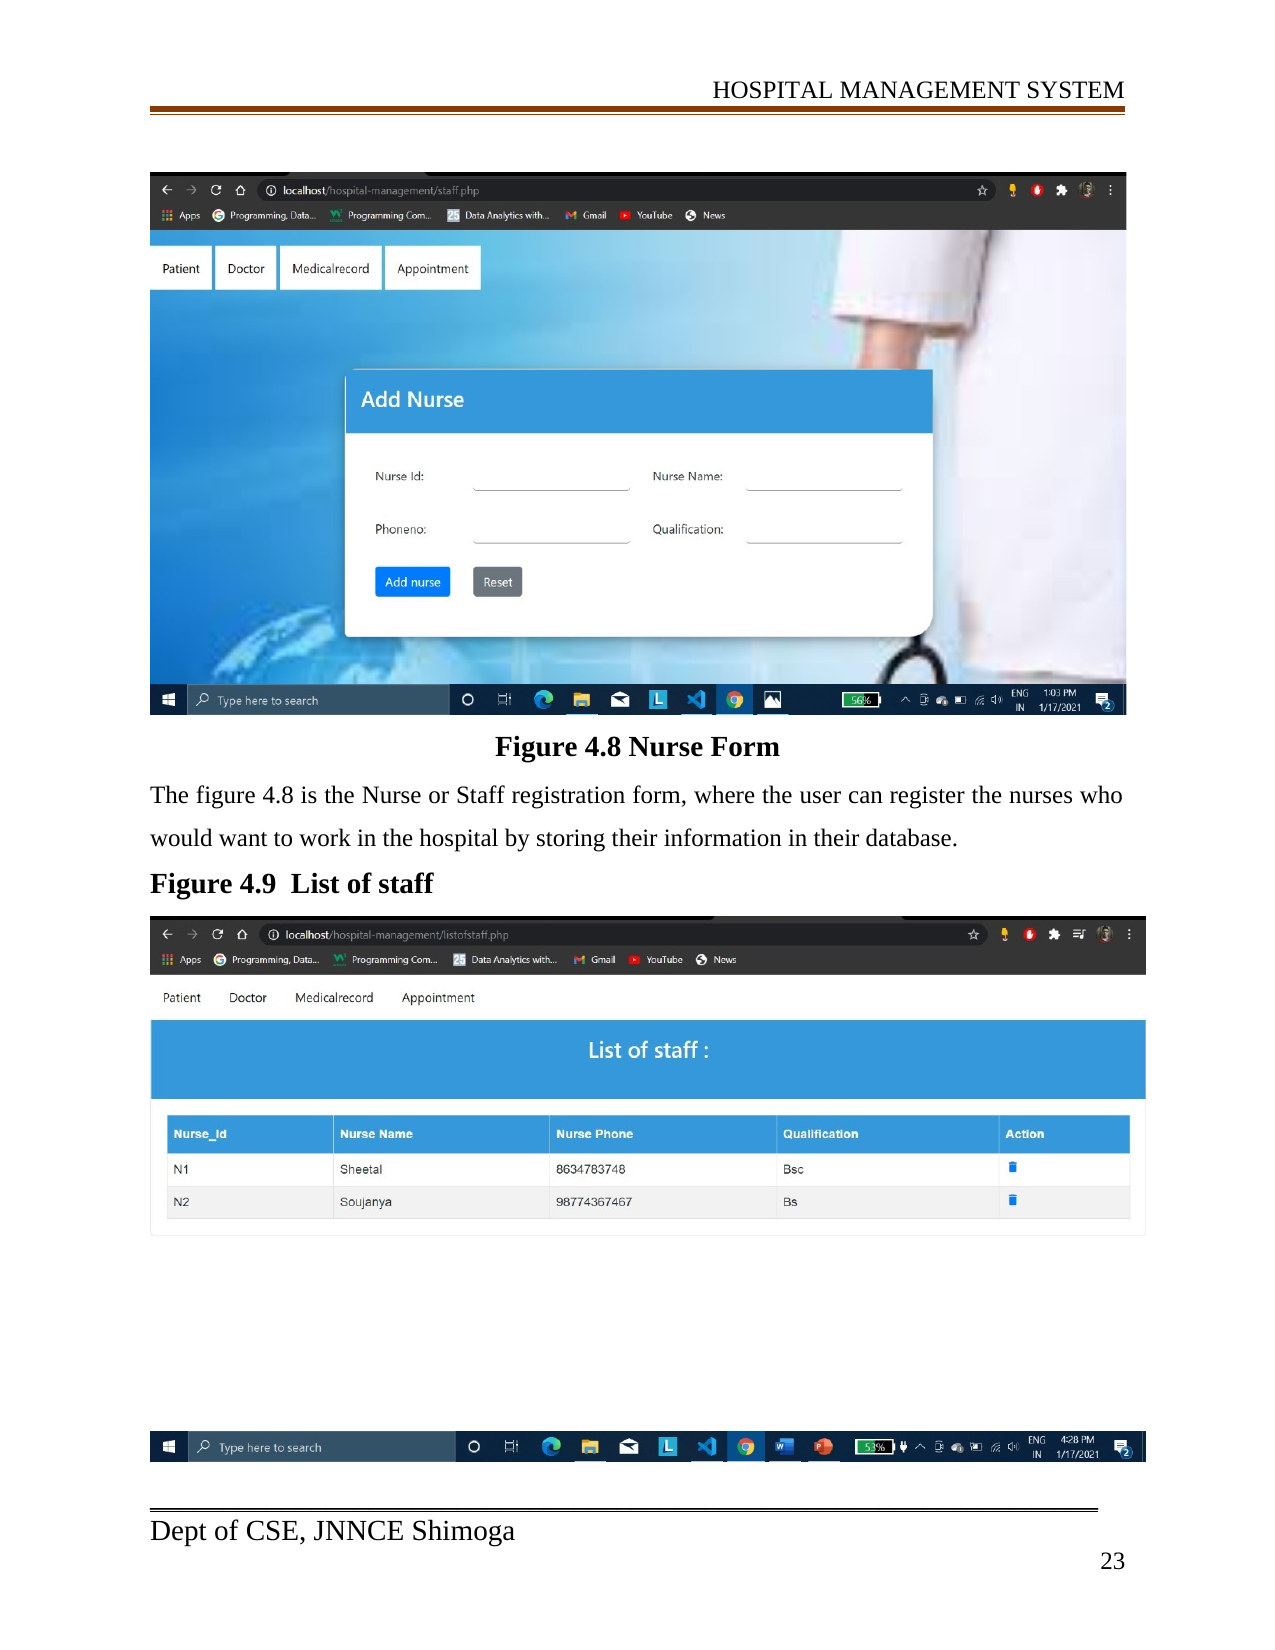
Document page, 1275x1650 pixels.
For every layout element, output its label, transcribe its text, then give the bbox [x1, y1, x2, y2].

text The figure 4.8 is the Nurse or Staff registration form, where the user can register the nurses who would want to work in the hospital by storing their information in their database. [150, 780, 1125, 852]
text Figure 4.9 List of staff [150, 866, 1125, 899]
text Figure 4.8 Nurse Form [150, 729, 1125, 763]
picture [150, 916, 1146, 1462]
picture [150, 172, 1127, 715]
